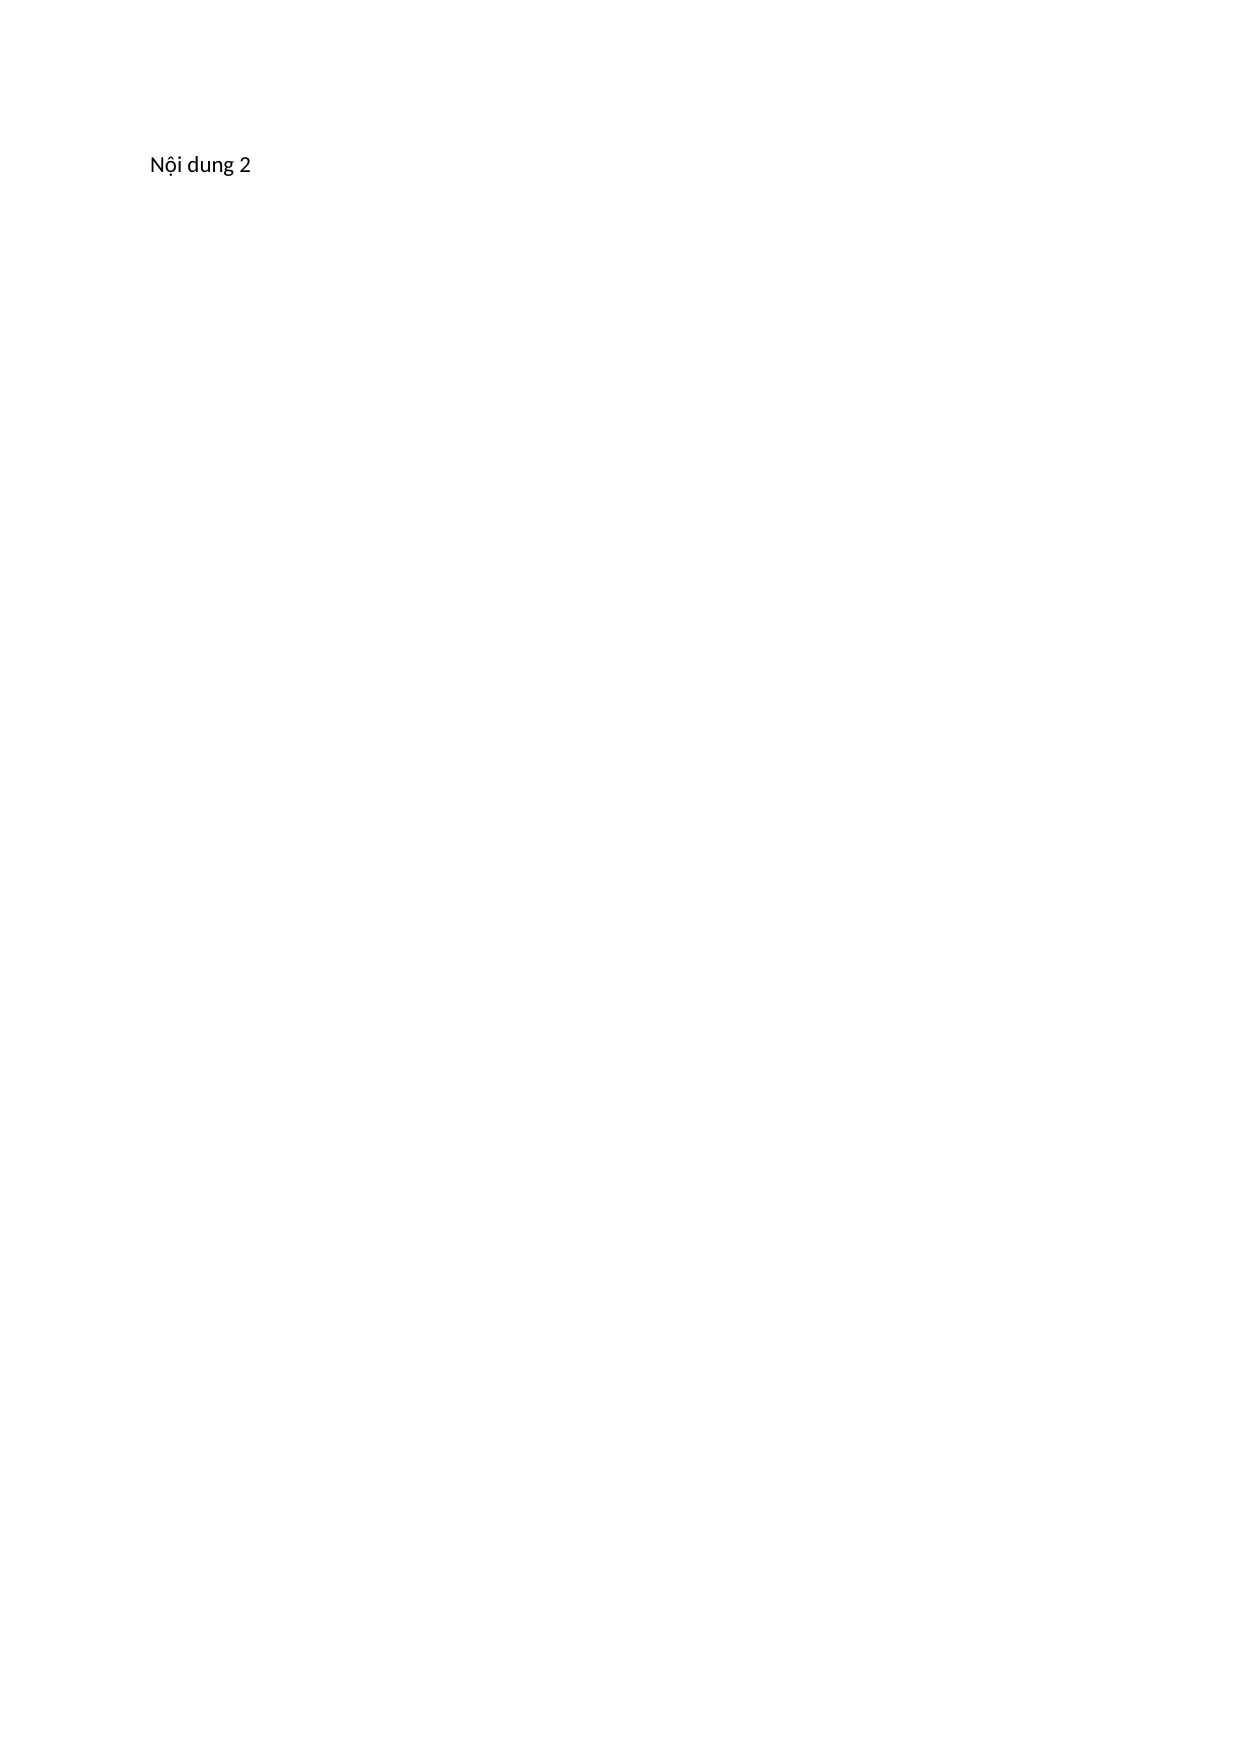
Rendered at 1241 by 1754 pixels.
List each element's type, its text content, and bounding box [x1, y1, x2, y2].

text Nội dung 2 [150, 150, 1090, 178]
